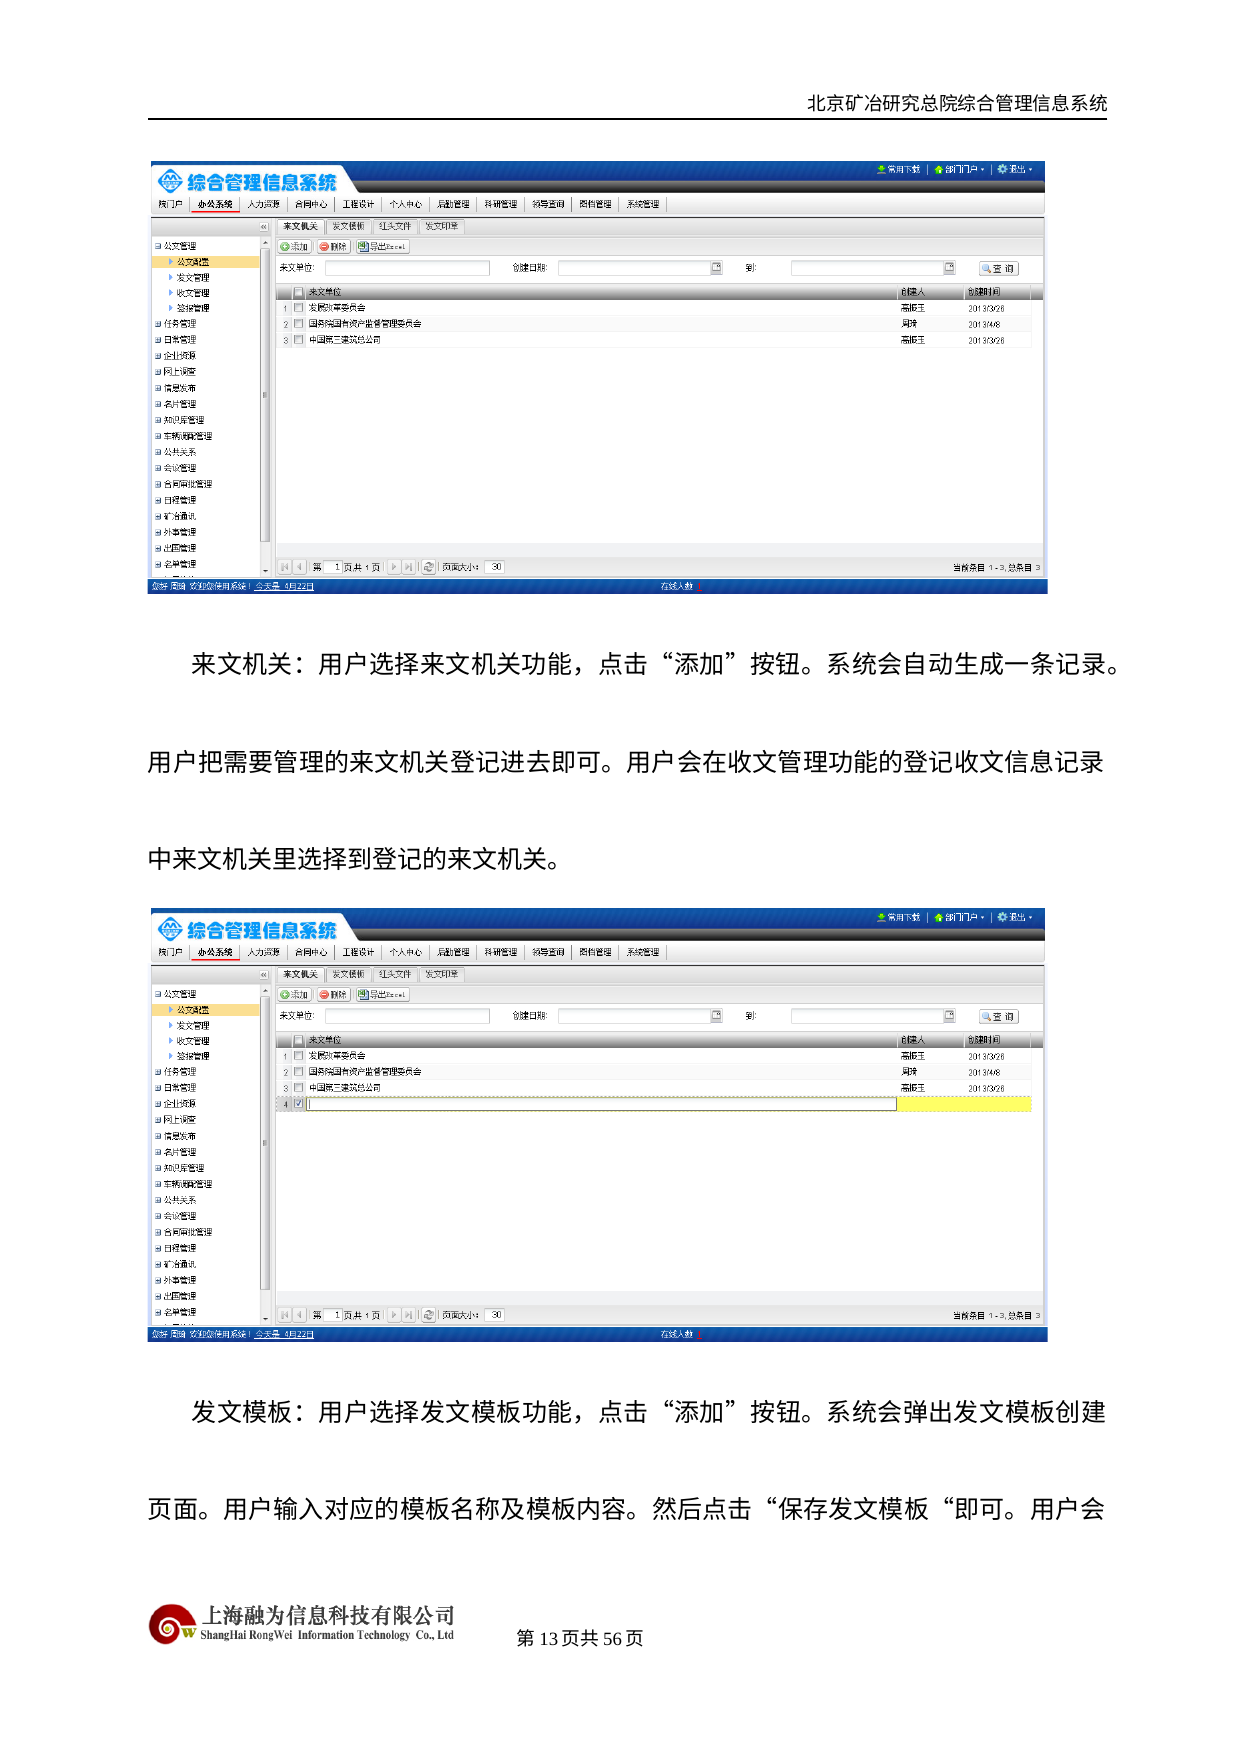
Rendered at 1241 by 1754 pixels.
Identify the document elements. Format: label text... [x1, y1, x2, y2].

picture [147, 1601, 454, 1646]
text 发文模板：用户选择发文模板功能，点击“添加”按钮。系统会弹出发文模板创建页面。用户输入对应的模板名称及模板内容。然后点击“保存发文模板“即可。用户会在发文管理中选择定义的发文模板。 [148, 1378, 1107, 1540]
picture [147, 908, 1048, 1342]
picture [147, 161, 1048, 594]
text 来文机关：用户选择来文机关功能，点击“添加”按钮。系统会自动生成一条记录。用户把需要管理的来文机关登记进去即可。用户会在收文管理功能的登记收文信息记录中来文机关里选择到登记的来文机关。 [148, 630, 1107, 890]
